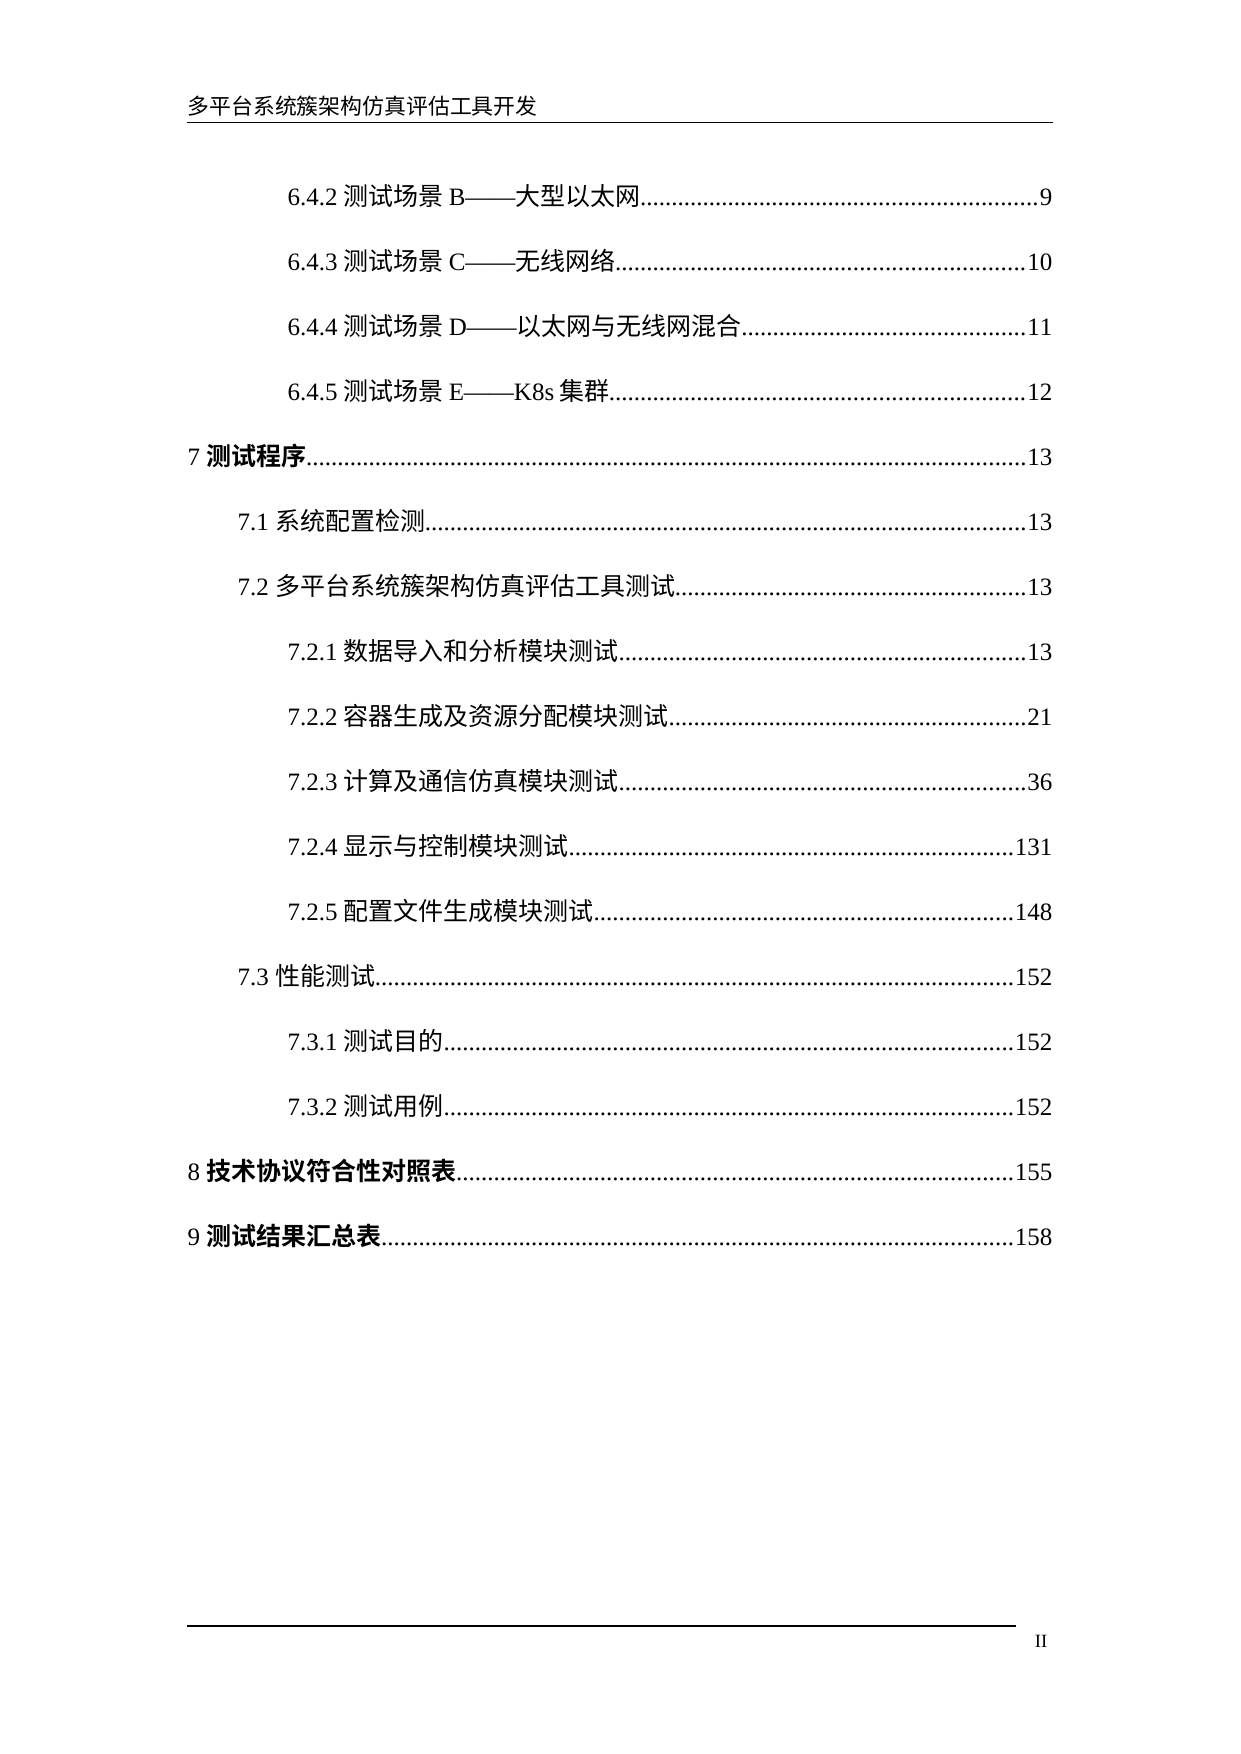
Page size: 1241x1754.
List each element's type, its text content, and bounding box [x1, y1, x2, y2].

text 7.3.1 测试目的 152 [287, 1007, 1053, 1072]
text 7 测试程序 13 [187, 422, 1053, 487]
text 6.4.2 测试场景B——大型以太网 9 [287, 162, 1053, 227]
text 7.3 性能测试 152 [237, 942, 1053, 1007]
text 7.2.1 数据导入和分析模块测试 13 [287, 617, 1053, 682]
text 6.4.3 测试场景C——无线网络 10 [287, 227, 1053, 292]
text 7.2.3 计算及通信仿真模块测试 36 [287, 747, 1053, 812]
text 7.1 系统配置检测 13 [237, 487, 1053, 552]
text 7.2 多平台系统簇架构仿真评估工具测试 13 [237, 552, 1053, 617]
text 7.2.2 容器生成及资源分配模块测试 21 [287, 682, 1053, 747]
text 6.4.4 测试场景D——以太网与无线网混合 11 [287, 292, 1053, 357]
text 7.2.4 显示与控制模块测试 131 [287, 812, 1053, 877]
text 6.4.5 测试场景E——K8s集群 12 [287, 357, 1053, 422]
text 8 技术协议符合性对照表 155 [187, 1137, 1053, 1202]
text 9 测试结果汇总表 158 [187, 1202, 1053, 1267]
text 7.2.5 配置文件生成模块测试 148 [287, 877, 1053, 942]
text 7.3.2 测试用例 152 [287, 1072, 1053, 1137]
